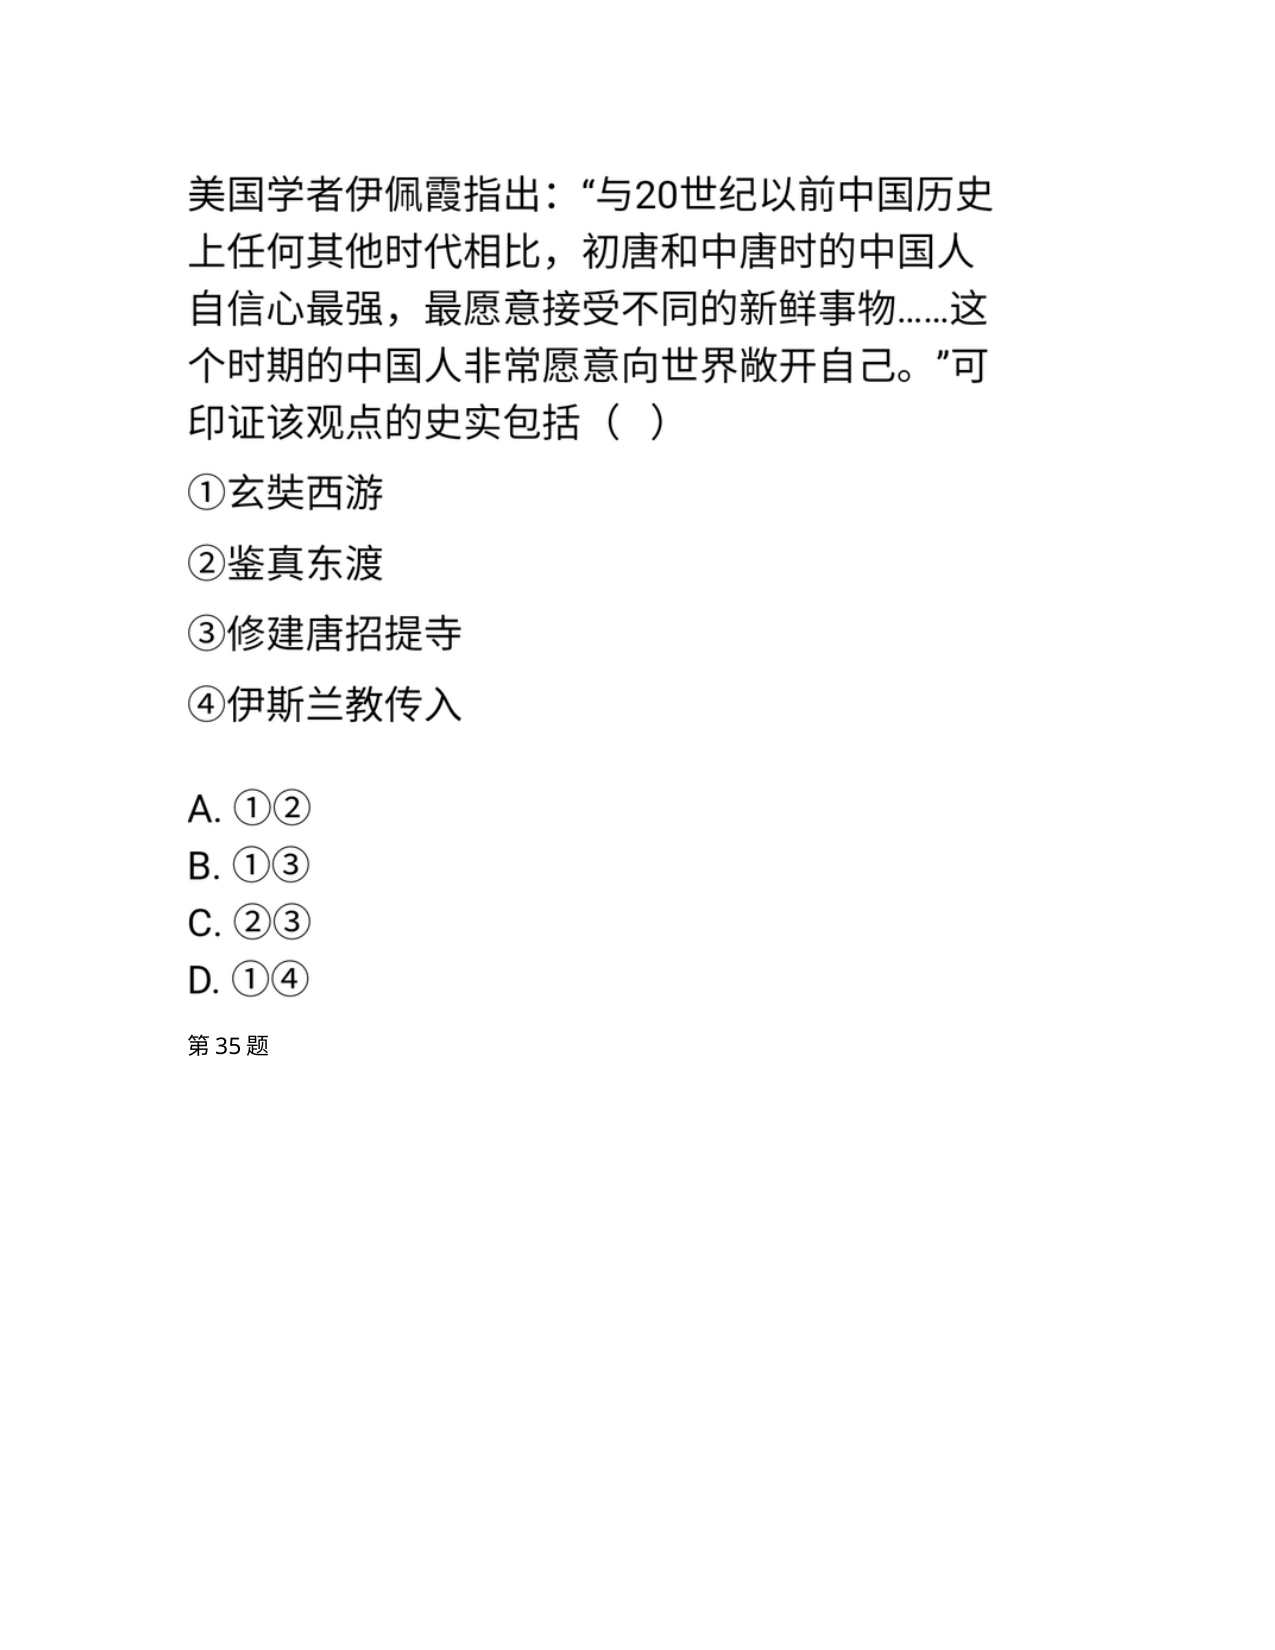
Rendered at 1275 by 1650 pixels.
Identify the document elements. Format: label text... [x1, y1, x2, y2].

text 第35题 [187, 1030, 1087, 1061]
picture [187, 150, 1013, 1005]
